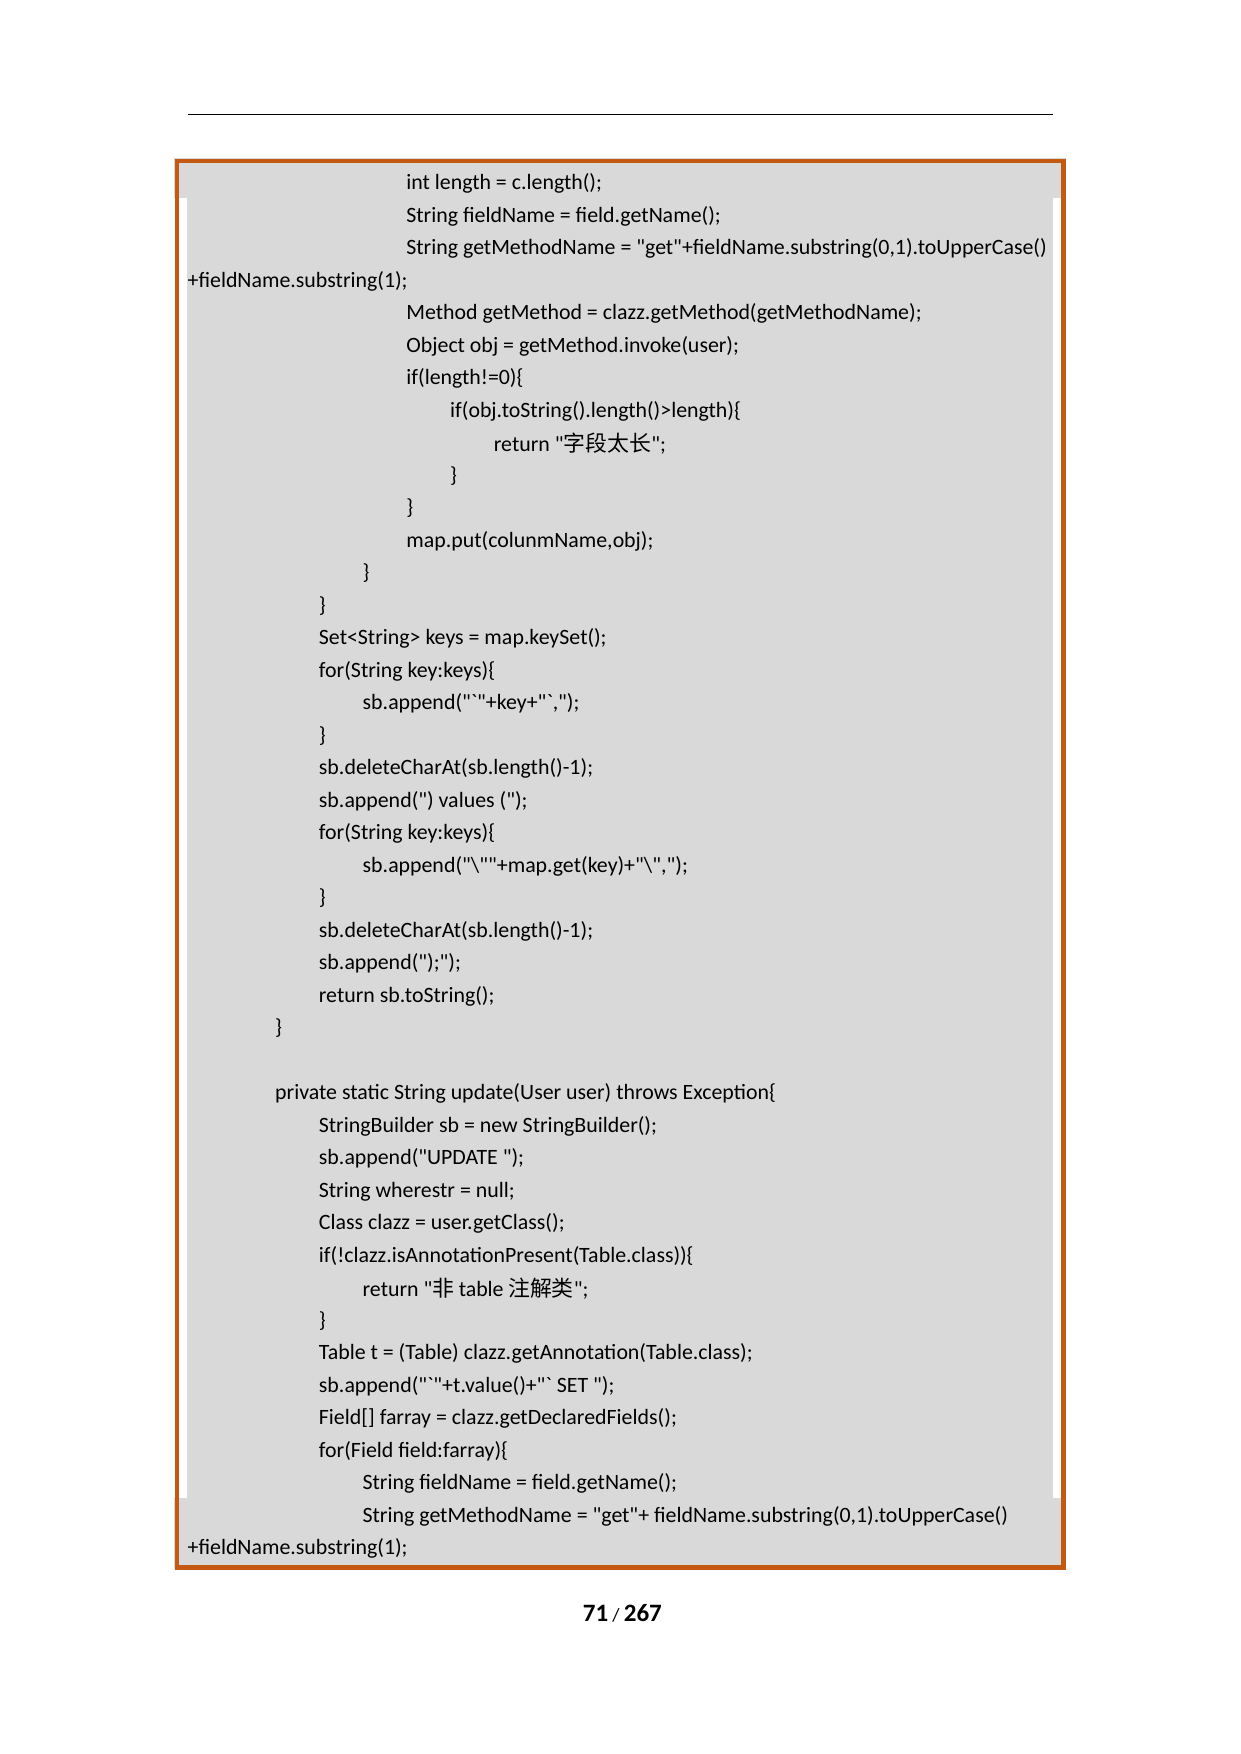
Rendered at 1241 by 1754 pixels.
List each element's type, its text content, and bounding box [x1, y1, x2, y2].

text StringBuilder sb = new StringBuilder(); [187, 1108, 1053, 1140]
text sb.append("UPDATE "); [187, 1140, 1053, 1173]
text map.put(colunmName,obj); [187, 523, 1053, 555]
text return "非table注解类"; [187, 1270, 1053, 1303]
text sb.append("`"+key+"`,"); [187, 685, 1053, 718]
text private static String update(User user) throws Exception{ [187, 1075, 1053, 1108]
text } [187, 880, 1053, 913]
text String getMethodName = "get"+fieldName.substring(0,1).toUpperCase()+fieldName.substring(1); [187, 230, 1053, 295]
text Set<String> keys = map.keySet(); [187, 620, 1053, 653]
text } [187, 1303, 1053, 1335]
text sb.deleteCharAt(sb.length()-1); [187, 750, 1053, 783]
text sb.deleteCharAt(sb.length()-1); [187, 913, 1053, 945]
text } [187, 718, 1053, 750]
text String getMethodName = "get"+ fieldName.substring(0,1).toUpperCase()+fieldName.substring(1); [179, 1491, 1061, 1565]
text for(String key:keys){ [187, 653, 1053, 685]
text int length = c.length(); [179, 163, 1061, 198]
text String wherestr = null; [187, 1173, 1053, 1205]
text Method getMethod = clazz.getMethod(getMethodName); [187, 295, 1053, 328]
text sb.append("`"+t.value()+"` SET "); [187, 1368, 1053, 1400]
text if(obj.toString().length()>length){ [187, 393, 1053, 425]
text } [187, 1010, 1053, 1043]
text Field[] farray = clazz.getDeclaredFields(); [187, 1400, 1053, 1433]
text String fieldName = field.getName(); [187, 1465, 1053, 1491]
text return "字段太长"; [187, 425, 1053, 458]
text Object obj = getMethod.invoke(user); [187, 328, 1053, 360]
text for(Field field:farray){ [187, 1433, 1053, 1465]
text } [187, 555, 1053, 588]
text sb.append(");"); [187, 945, 1053, 978]
text Class clazz = user.getClass(); [187, 1205, 1053, 1238]
text return sb.toString(); [187, 978, 1053, 1010]
text for(String key:keys){ [187, 815, 1053, 848]
text if(!clazz.isAnnotationPresent(Table.class)){ [187, 1238, 1053, 1270]
text } [187, 490, 1053, 523]
text String fieldName = field.getName(); [187, 198, 1053, 230]
text Table t = (Table) clazz.getAnnotation(Table.class); [187, 1335, 1053, 1368]
text if(length!=0){ [187, 360, 1053, 393]
text sb.append(") values ("); [187, 783, 1053, 815]
text } [187, 458, 1053, 490]
text } [187, 588, 1053, 620]
text sb.append("\""+map.get(key)+"\","); [187, 848, 1053, 880]
